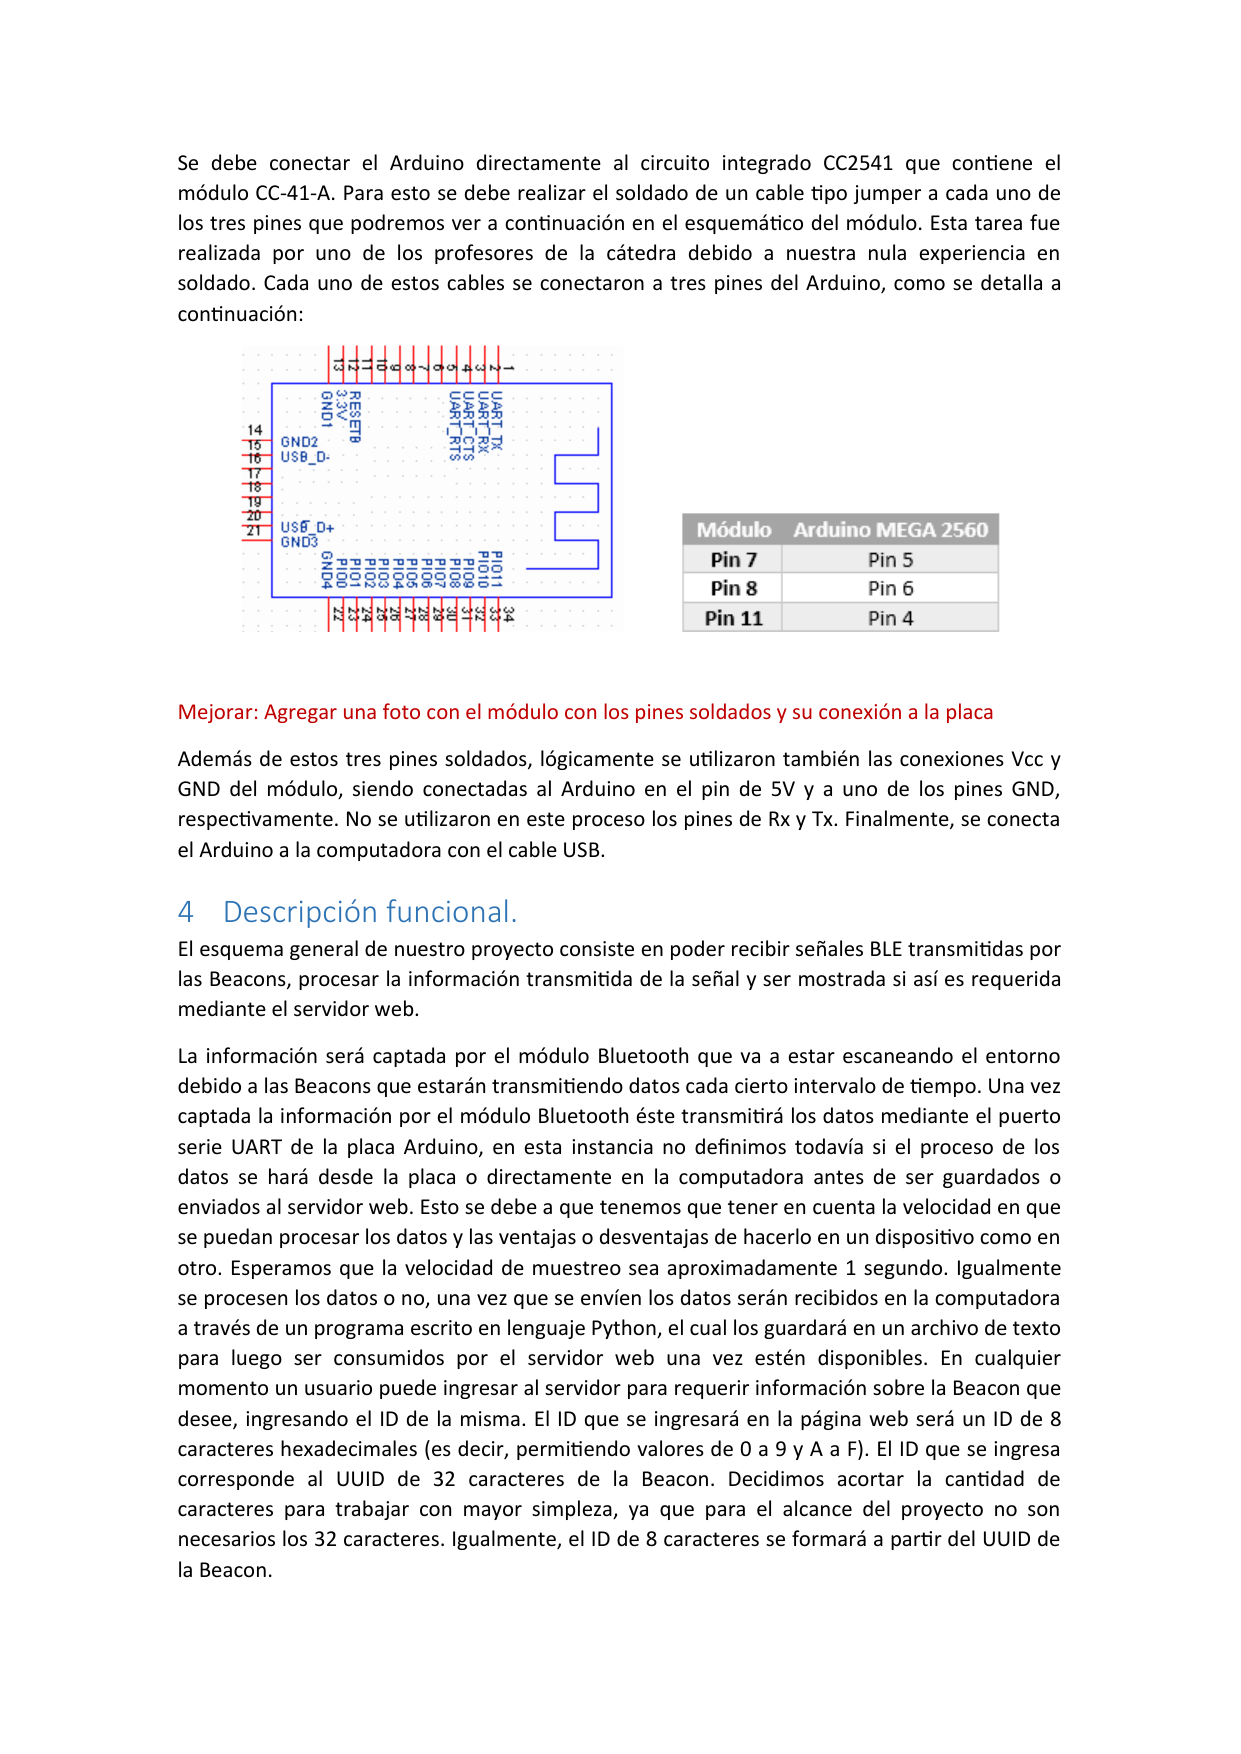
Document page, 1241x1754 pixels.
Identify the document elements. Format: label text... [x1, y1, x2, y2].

text El esquema general de nuestro proyecto consiste en poder recibir señales BLE transmitidas por las Beacons, procesar la información transmitida de la señal y ser mostrada si así es requerida mediante el servidor web. [177, 934, 1063, 1022]
picture [682, 512, 1001, 632]
text Se debe conectar el Arduino directamente al circuito integrado CC2541 que contiene el módulo CC-41-A. Para esto se debe realizar el soldado de un cable tipo jumper a cada uno de los tres pines que podremos ver a continuación en el esquemático del módulo. Esta tarea fue realizada por uno de los profesores de la cátedra debido a nuestra nula experiencia en soldado. Cada uno de estos cables se conectaron a tres pines del Arduino, como se detalla a continuación: [177, 148, 1063, 327]
subtitle Descripción funcional. [177, 890, 1063, 931]
text Mejorar: Agregar una foto con el módulo con los pines soldados y su conexión a la placa [177, 697, 1063, 725]
text Además de estos tres pines soldados, lógicamente se utilizaron también las conexiones Vcc y GND del módulo, siendo conectadas al Arduino en el pin de 5V y a uno de los pines GND, respectivamente. No se utilizaron en este proceso los pines de Rx y Tx. Finalmente, se conecta el Arduino a la computadora con el cable USB. [177, 744, 1063, 863]
text La información será captada por el módulo Bluetooth que va a estar escaneando el entorno debido a las Beacons que estarán transmitiendo datos cada cierto intervalo de tiempo. Una vez captada la información por el módulo Bluetooth éste transmitirá los datos mediante el puerto serie UART de la placa Arduino, en esta instancia no definimos todavía si el proceso de los datos se hará desde la placa o directamente en la computadora antes de ser guardados o enviados al servidor web. Esto se debe a que tenemos que tener en cuenta la velocidad en que se puedan procesar los datos y las ventajas o desventajas de hacerlo en un dispositivo como en otro. Esperamos que la velocidad de muestreo sea aproximadamente 1 segundo. Igualmente se procesen los datos o no, una vez que se envíen los datos serán recibidos en la computadora a través de un programa escrito en lenguaje Python, el cual los guardará en un archivo de texto para luego ser consumidos por el servidor web una vez estén disponibles. En cualquier momento un usuario puede ingresar al servidor para requerir información sobre la Beacon que desee, ingresando el ID de la misma. El ID que se ingresará en la página web será un ID de 8 caracteres hexadecimales (es decir, permitiendo valores de 0 a 9 y A a F). El ID que se ingresa corresponde al UUID de 32 caracteres de la Beacon. Decidimos acortar la cantidad de caracteres para trabajar con mayor simpleza, ya que para el alcance del proyecto no son necesarios los 32 caracteres. Igualmente, el ID de 8 caracteres se formará a partir del UUID de la Beacon. [177, 1041, 1063, 1583]
picture [242, 346, 623, 631]
